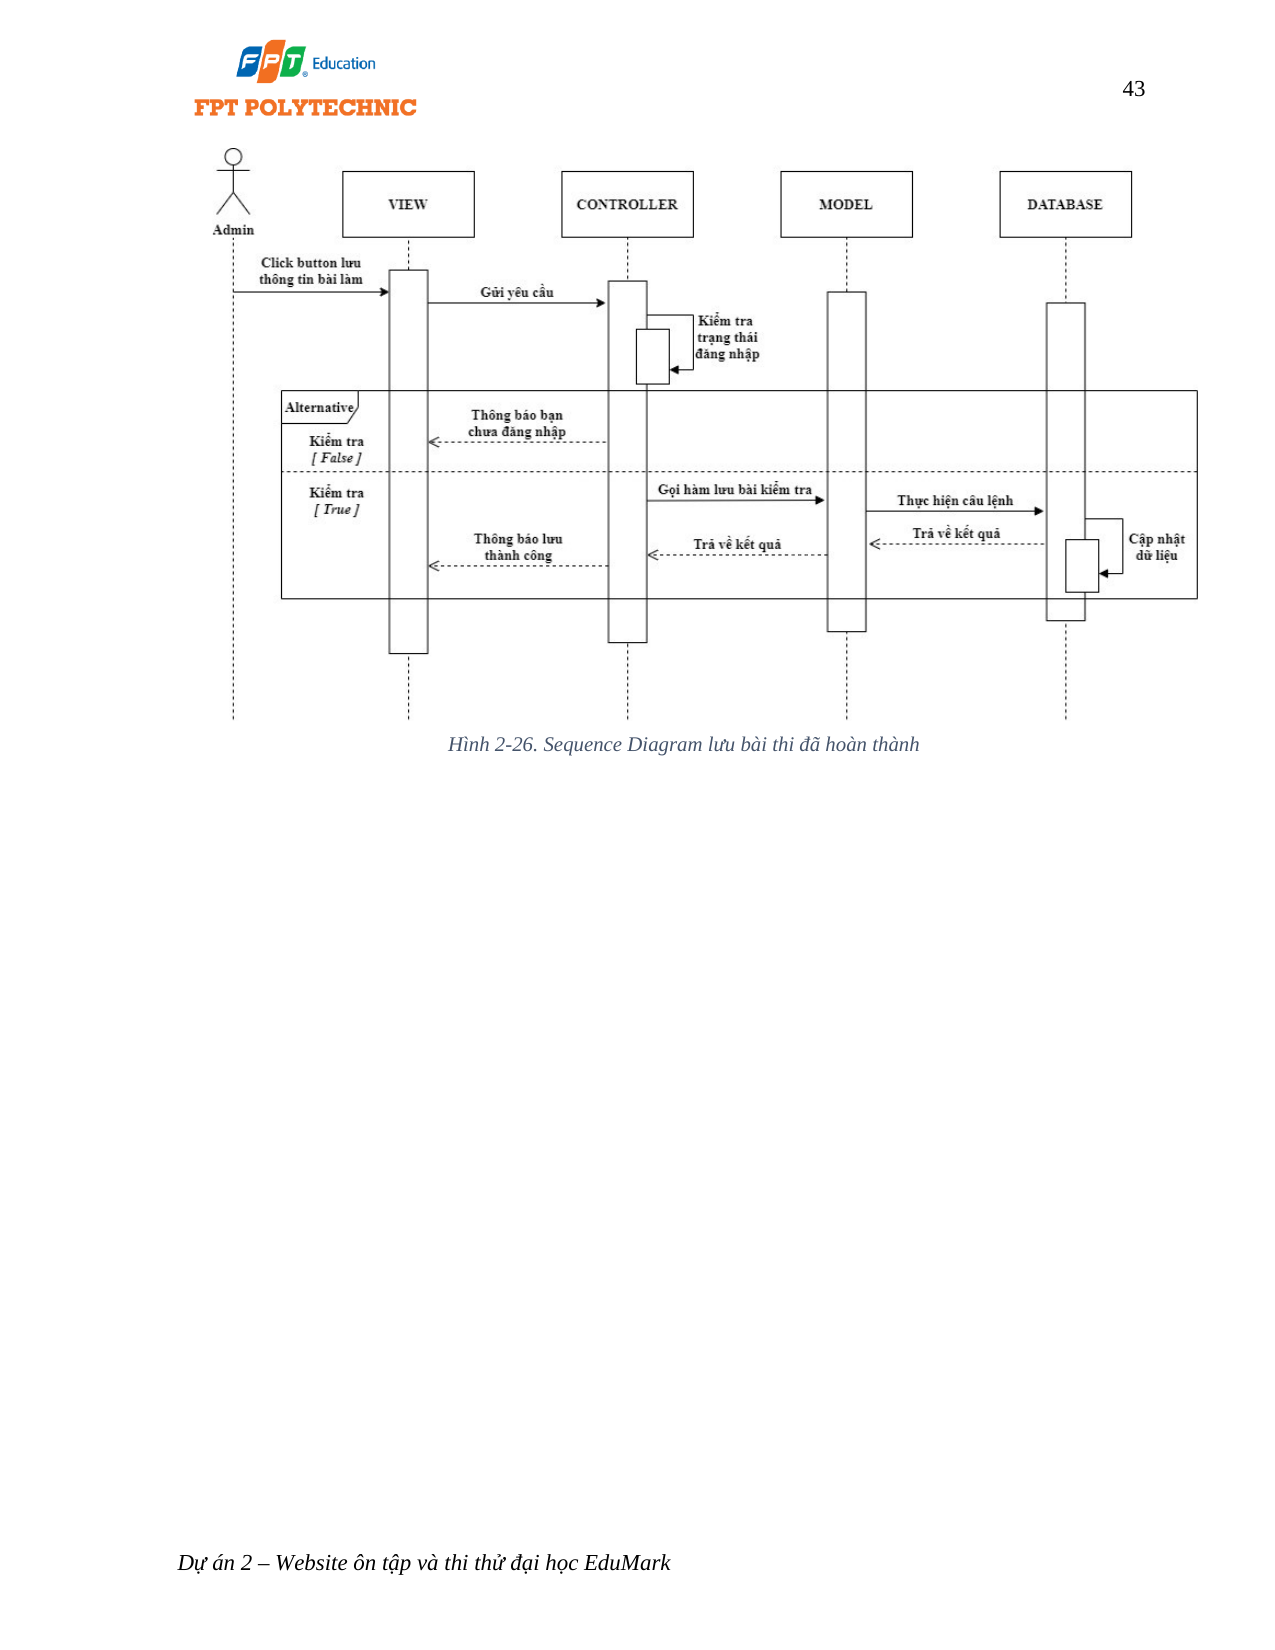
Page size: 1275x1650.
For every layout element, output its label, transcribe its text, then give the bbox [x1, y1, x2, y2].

picture [194, 39, 417, 116]
text Hình 2-26. Sequence Diagram lưu bài thi đã hoàn thành [200, 732, 1169, 756]
picture [212, 148, 1199, 721]
